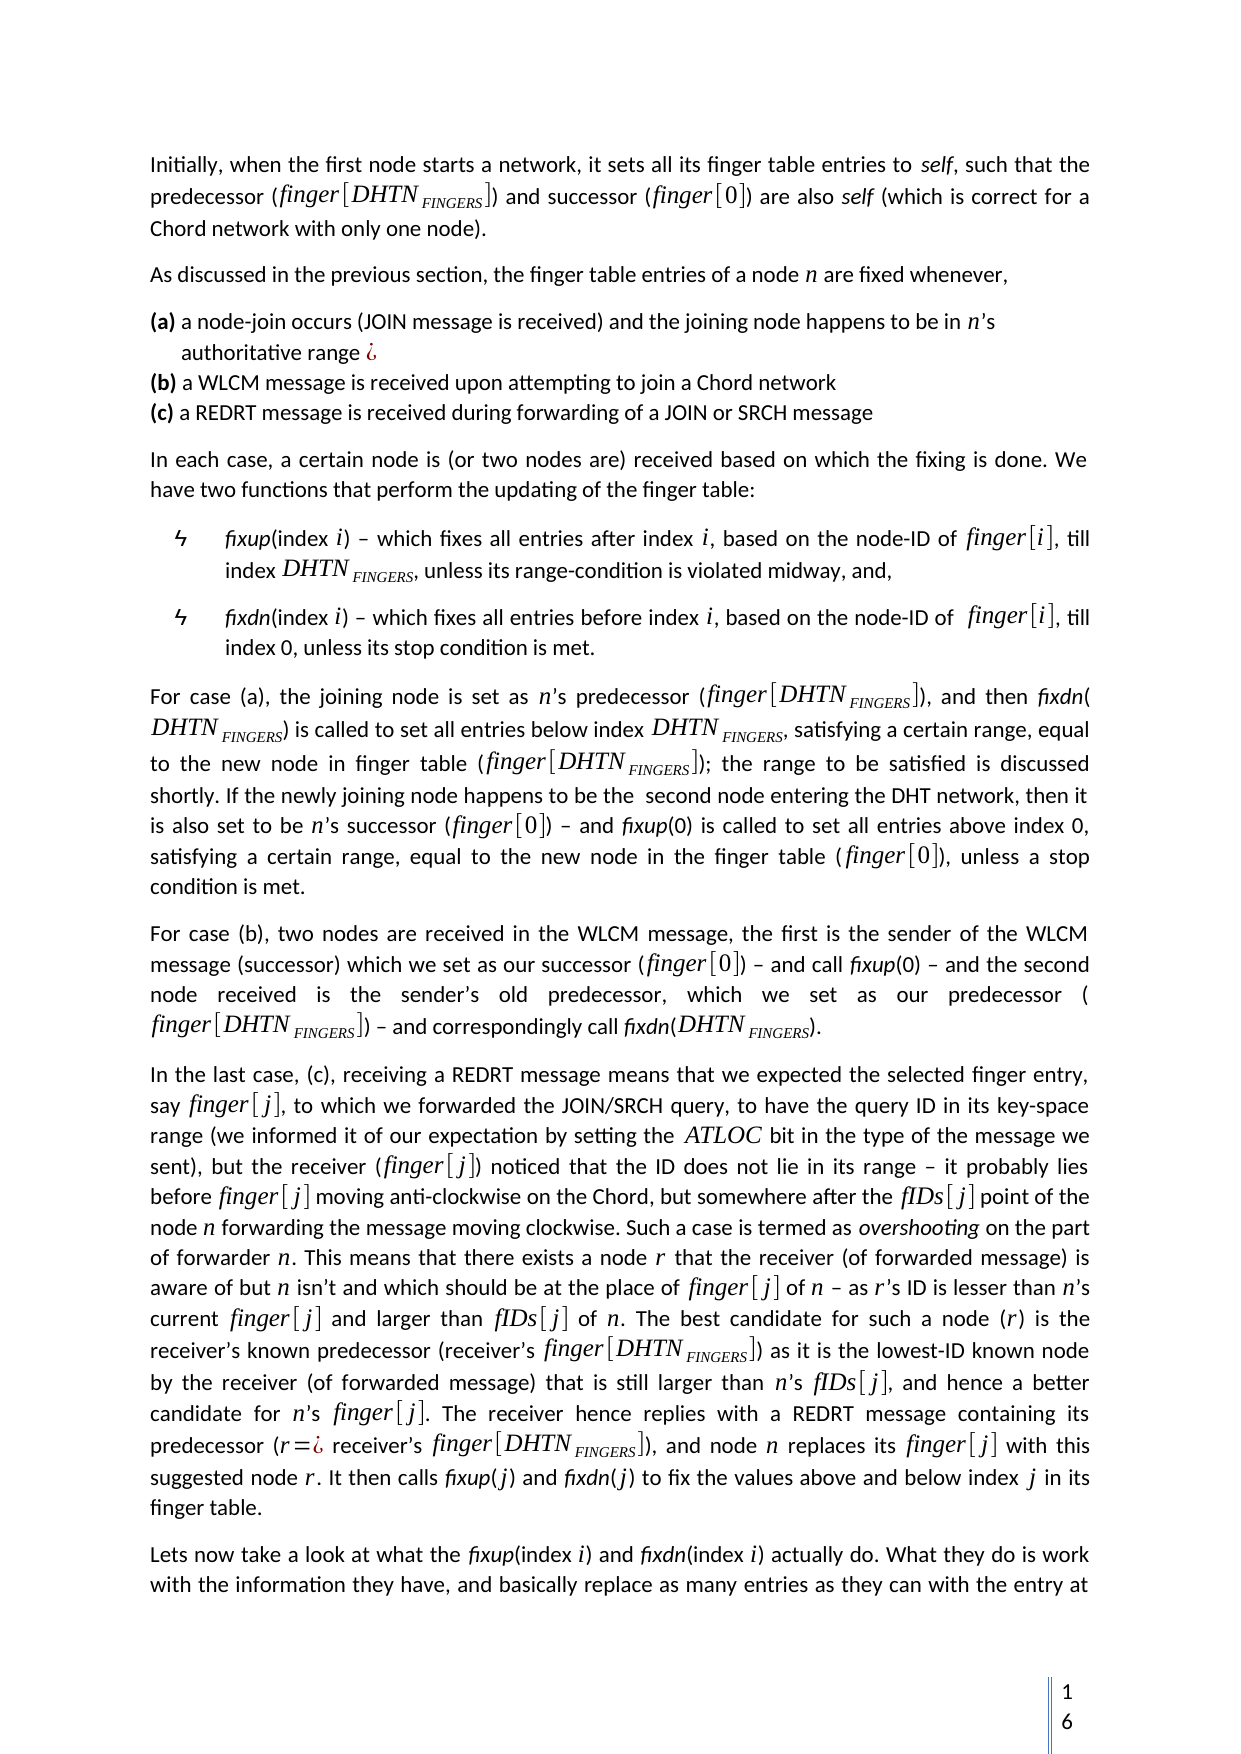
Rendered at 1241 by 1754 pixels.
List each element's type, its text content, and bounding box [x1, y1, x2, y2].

text Initially, when the first node starts a network, it sets all its finger table entries to self, such that the predecessor () and successor () are also self (which is correct for a Chord network with only one node). [150, 150, 1090, 242]
text authoritative range [150, 338, 1090, 366]
text (b) a WLCM message is received upon attempting to join a Chord network [150, 368, 1090, 396]
list fixdn(index ) – which fixes all entries before index , based on the node-ID of , till index 0, unless its stop condition is met. [187, 601, 1090, 662]
text In each case, a certain node is (or two nodes are) received based on which the fixing is done. We have two functions that perform the updating of the finger table: [150, 445, 1090, 503]
text (a) a node-join occurs (JOIN message is received) and the joining node happens to be in ’s [150, 307, 1090, 336]
text In the last case, (c), receiving a REDRT message means that we expected the selected finger entry, say , to which we forwarded the JOIN/SRCH query, to have the query ID in its key-space range (we informed it of our expectation by setting the bit in the type of the message we sent), but the receiver () noticed that the ID does not lie in its range – it probably lies before moving anti-clockwise on the Chord, but somewhere after the point of the node forwarding the message moving clockwise. Such a case is termed as overshooting on the part of forwarder . This means that there exists a node that the receiver (of forwarded message) is aware of but isn’t and which should be at the place of of – as ’s ID is lesser than ’s current and larger than of . The best candidate for such a node () is the receiver’s known predecessor (receiver’s ) as it is the lowest-ID known node by the receiver (of forwarded message) that is still larger than ’s , and hence a better candidate for ’s . The receiver hence replies with a REDRT message containing its predecessor ( receiver’s ), and node replaces its with this suggested node . It then calls fixup() and fixdn() to fix the values above and below index in its finger table. [150, 1061, 1090, 1521]
list fixup(index ) – which fixes all entries after index , based on the node-ID of , till index , unless its range-condition is violated midway, and, [187, 522, 1090, 586]
text For case (a), the joining node is set as ’s predecessor (), and then fixdn() is called to set all entries below index , satisfying a certain range, equal to the new node in finger table (); the range to be satisfied is discussed shortly. If the newly joining node happens to be the second node entering the DHT network, then it is also set to be ’s successor () – and fixup(0) is called to set all entries above index 0, satisfying a certain range, equal to the new node in the finger table (), unless a stop condition is met. [150, 680, 1090, 901]
text As discussed in the previous section, the finger table entries of a node are fixed whenever, [150, 261, 1090, 289]
text For case (b), two nodes are received in the WLCM message, the first is the sender of the WLCM message (successor) which we set as our successor () – and call fixup(0) – and the second node received is the sender’s old predecessor, which we set as our predecessor () – and correspondingly call fixdn(). [150, 919, 1090, 1042]
text (c) a REDRT message is received during forwarding of a JOIN or SRCH message [150, 398, 1090, 426]
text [150, 1540, 1090, 1598]
